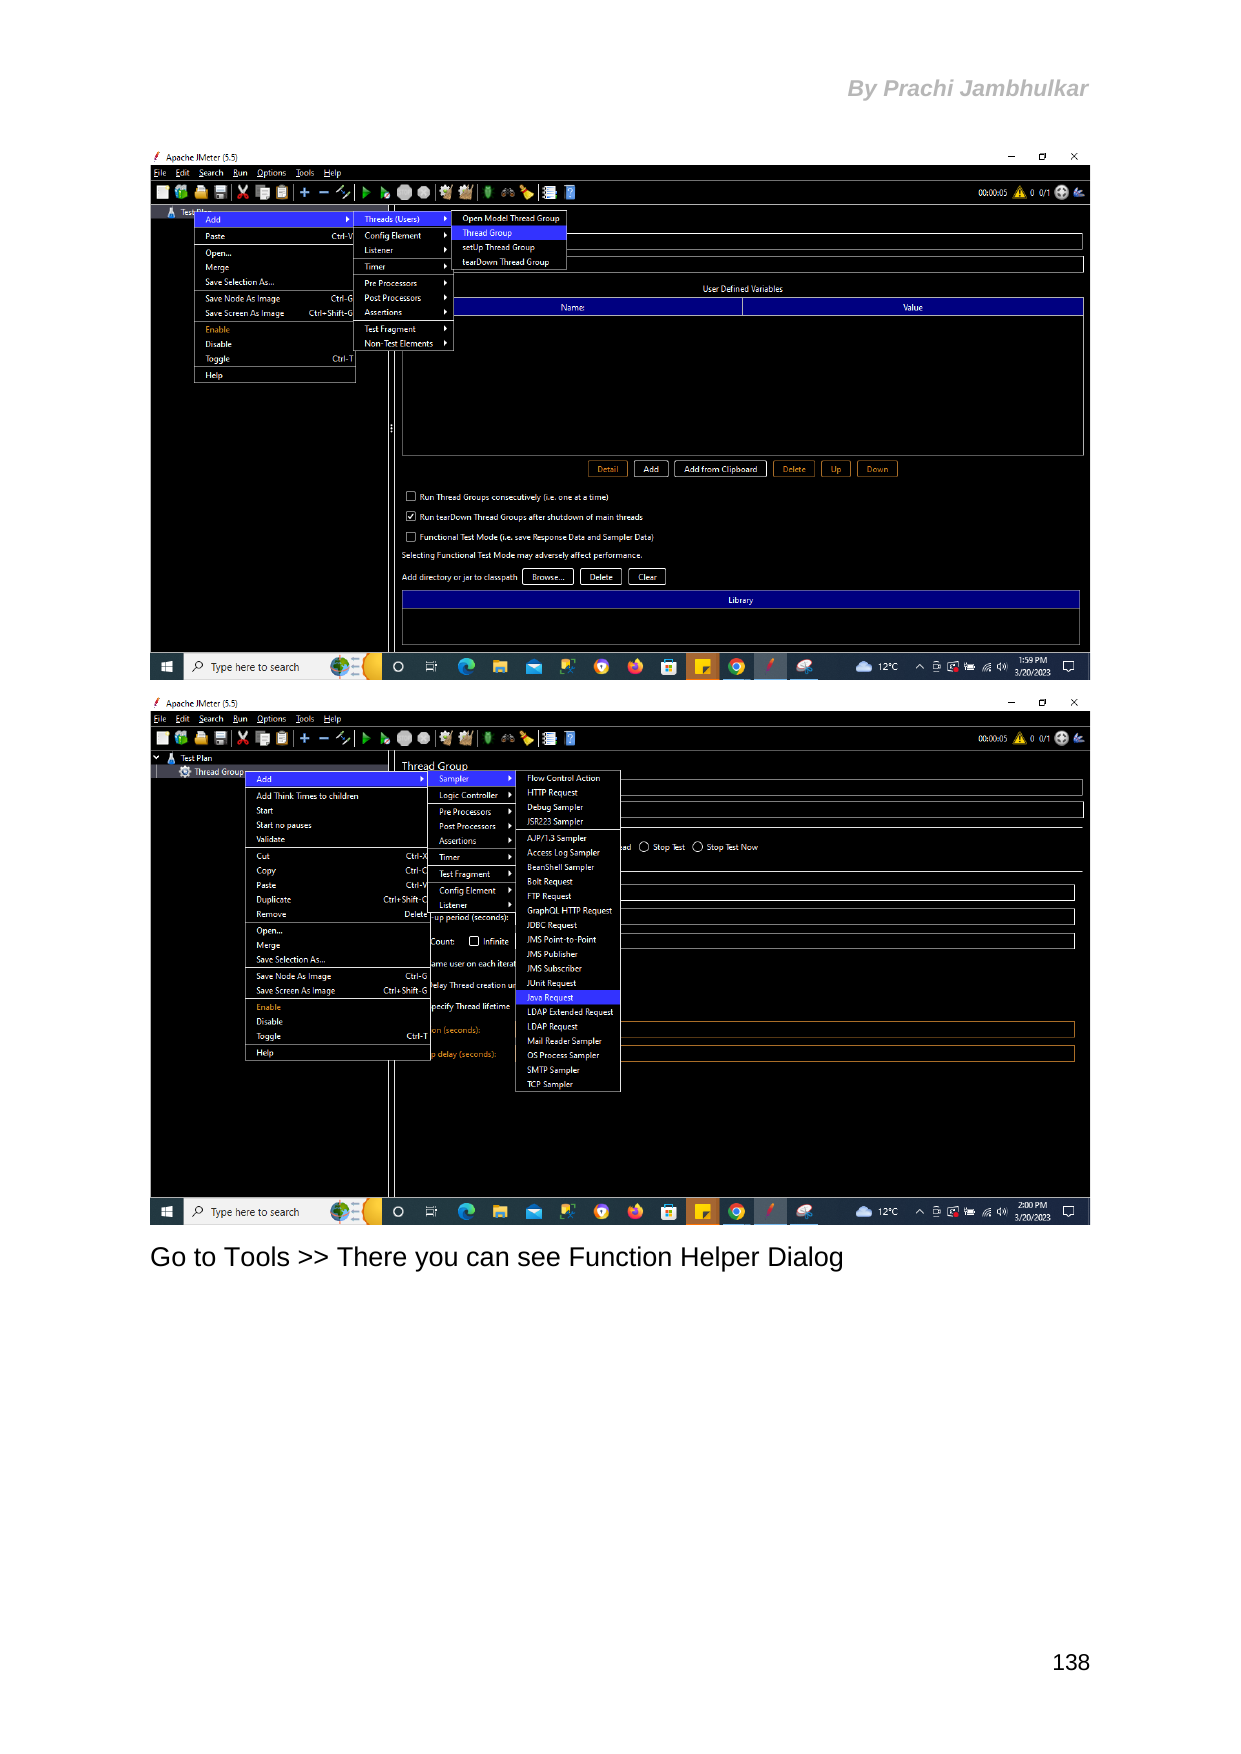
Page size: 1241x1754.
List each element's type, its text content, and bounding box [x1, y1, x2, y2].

picture [150, 150, 1091, 680]
text Go to Tools >> There you can see Function Helper Dialog [150, 1241, 1090, 1272]
picture [150, 695, 1091, 1225]
